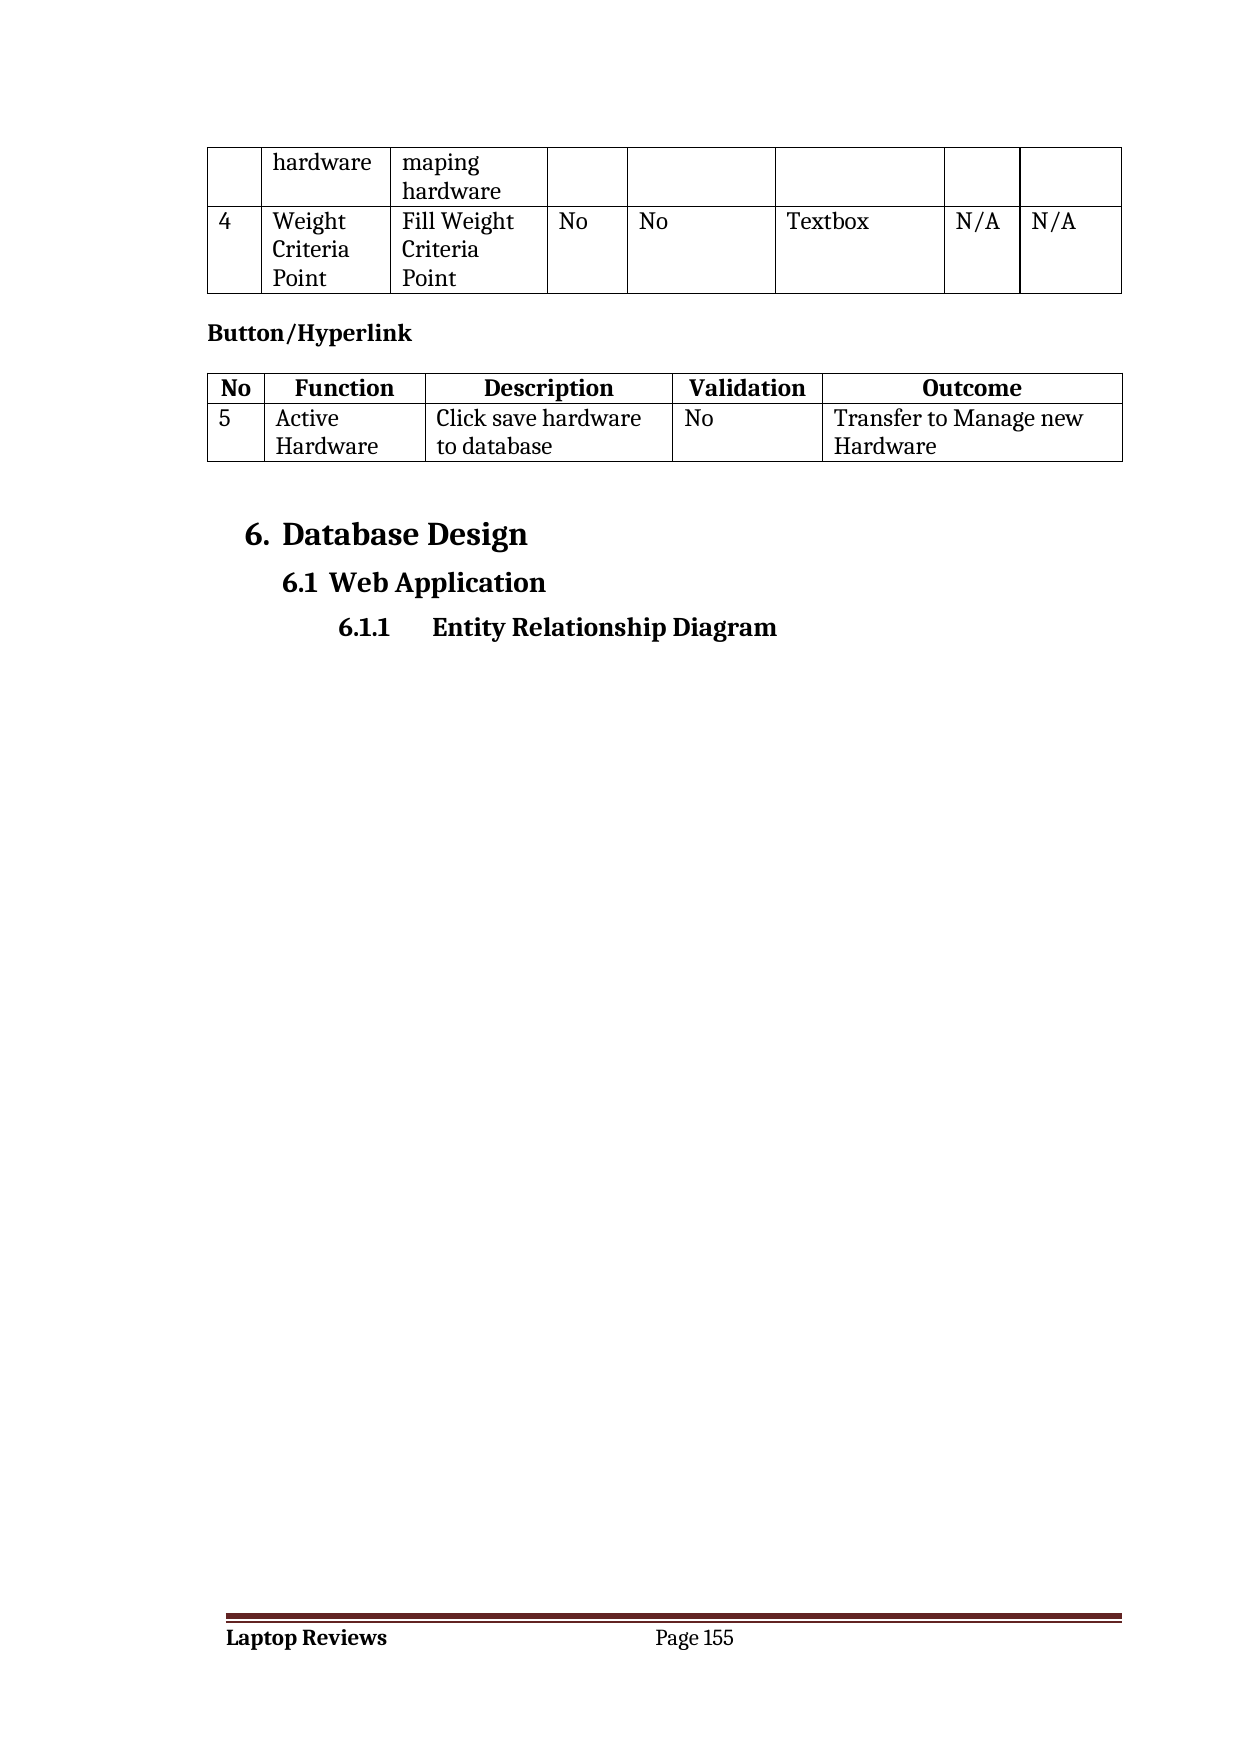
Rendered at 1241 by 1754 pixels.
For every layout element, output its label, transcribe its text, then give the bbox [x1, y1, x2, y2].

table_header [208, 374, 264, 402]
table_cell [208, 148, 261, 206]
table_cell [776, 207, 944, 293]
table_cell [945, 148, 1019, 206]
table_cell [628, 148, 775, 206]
subtitle Web Application [282, 566, 1122, 599]
text Button/Hyperlink [207, 319, 1122, 348]
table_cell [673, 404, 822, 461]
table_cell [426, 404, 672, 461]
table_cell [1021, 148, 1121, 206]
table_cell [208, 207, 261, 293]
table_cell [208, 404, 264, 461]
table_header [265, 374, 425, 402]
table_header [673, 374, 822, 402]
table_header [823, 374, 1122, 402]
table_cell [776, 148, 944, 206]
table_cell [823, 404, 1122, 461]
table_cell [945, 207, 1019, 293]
subtitle Entity Relationship Diagram [338, 612, 1122, 643]
subtitle Database Design [244, 515, 1122, 553]
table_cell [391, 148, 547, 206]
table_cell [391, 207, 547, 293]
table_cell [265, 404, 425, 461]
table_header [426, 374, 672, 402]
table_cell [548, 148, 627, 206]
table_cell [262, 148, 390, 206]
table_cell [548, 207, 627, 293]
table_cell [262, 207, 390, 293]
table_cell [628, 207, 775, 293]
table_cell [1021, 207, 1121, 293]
